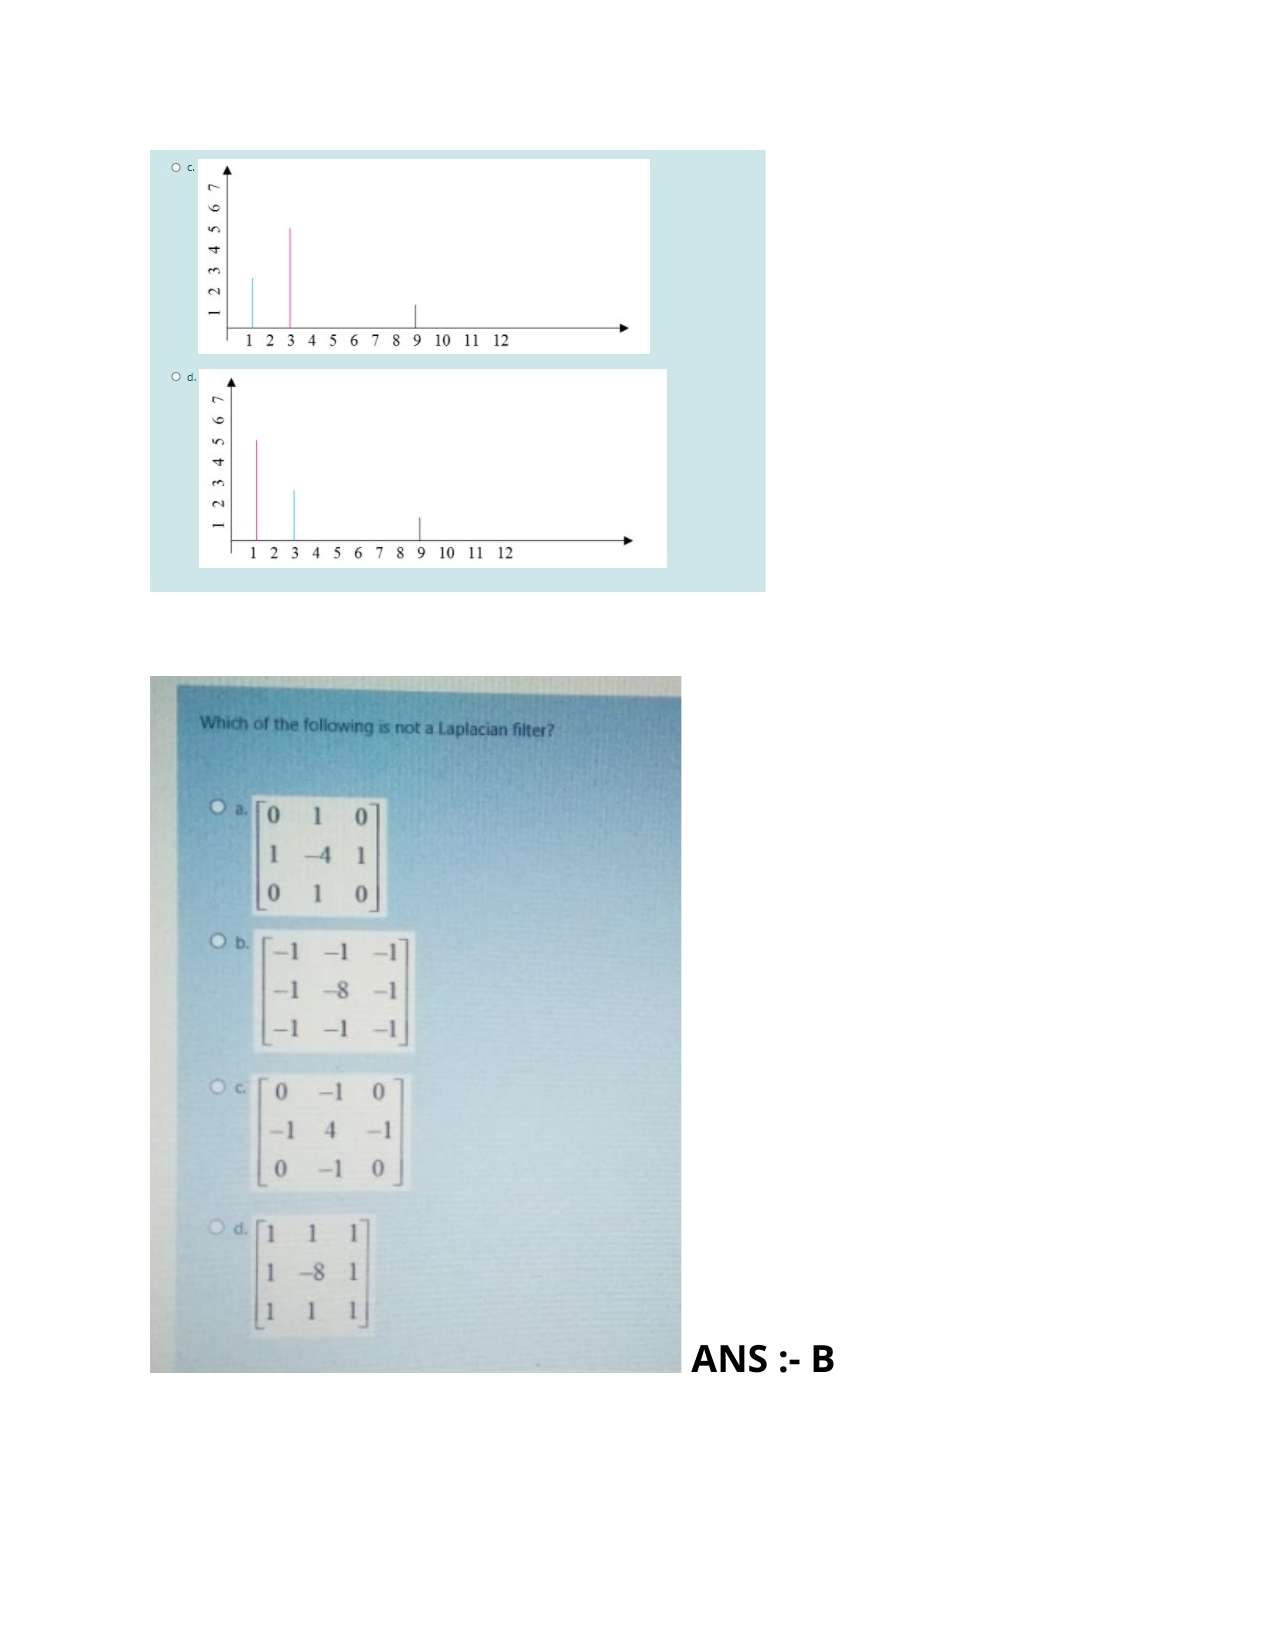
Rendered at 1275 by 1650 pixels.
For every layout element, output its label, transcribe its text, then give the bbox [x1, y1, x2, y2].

picture [150, 676, 682, 1373]
picture [150, 150, 766, 652]
